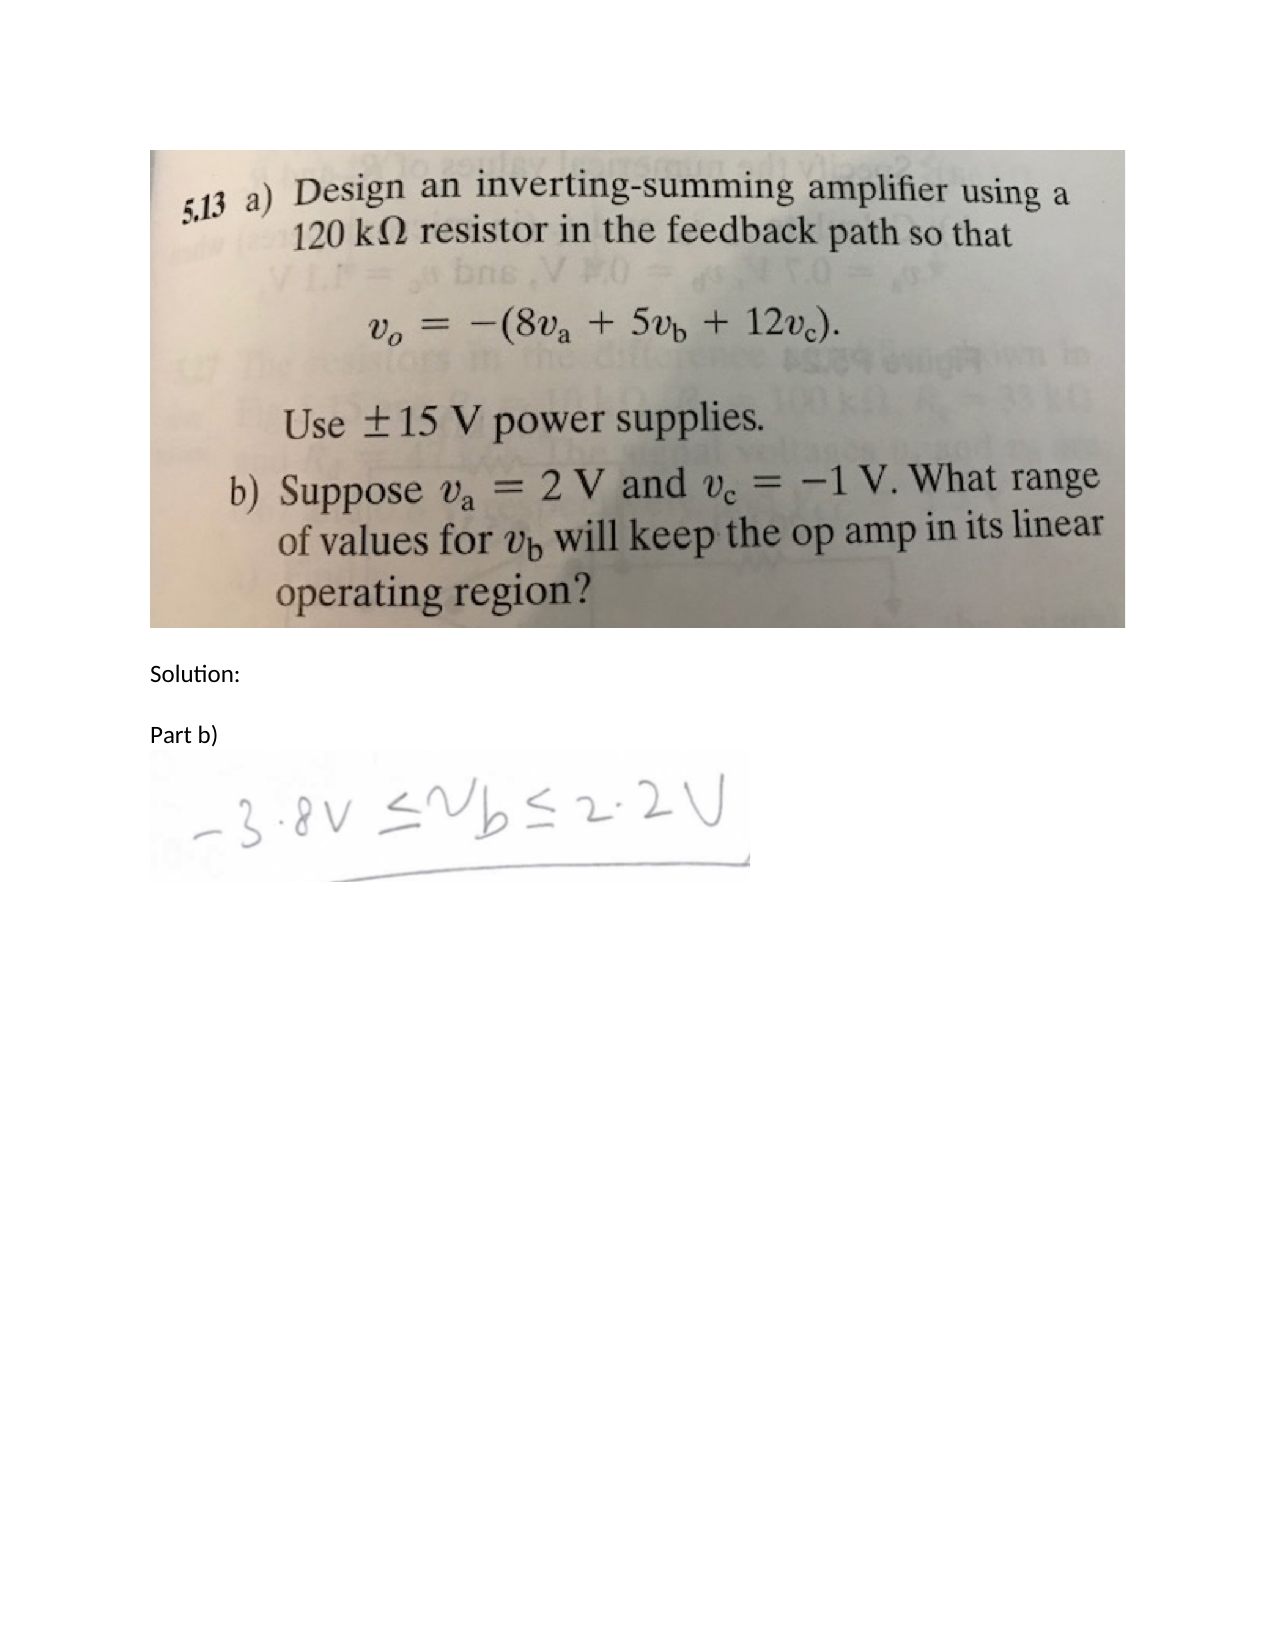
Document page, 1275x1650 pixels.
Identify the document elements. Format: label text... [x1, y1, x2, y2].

picture [150, 150, 1125, 628]
text Part b) [150, 719, 1125, 750]
text Solution: [150, 658, 1125, 689]
picture [150, 750, 750, 882]
